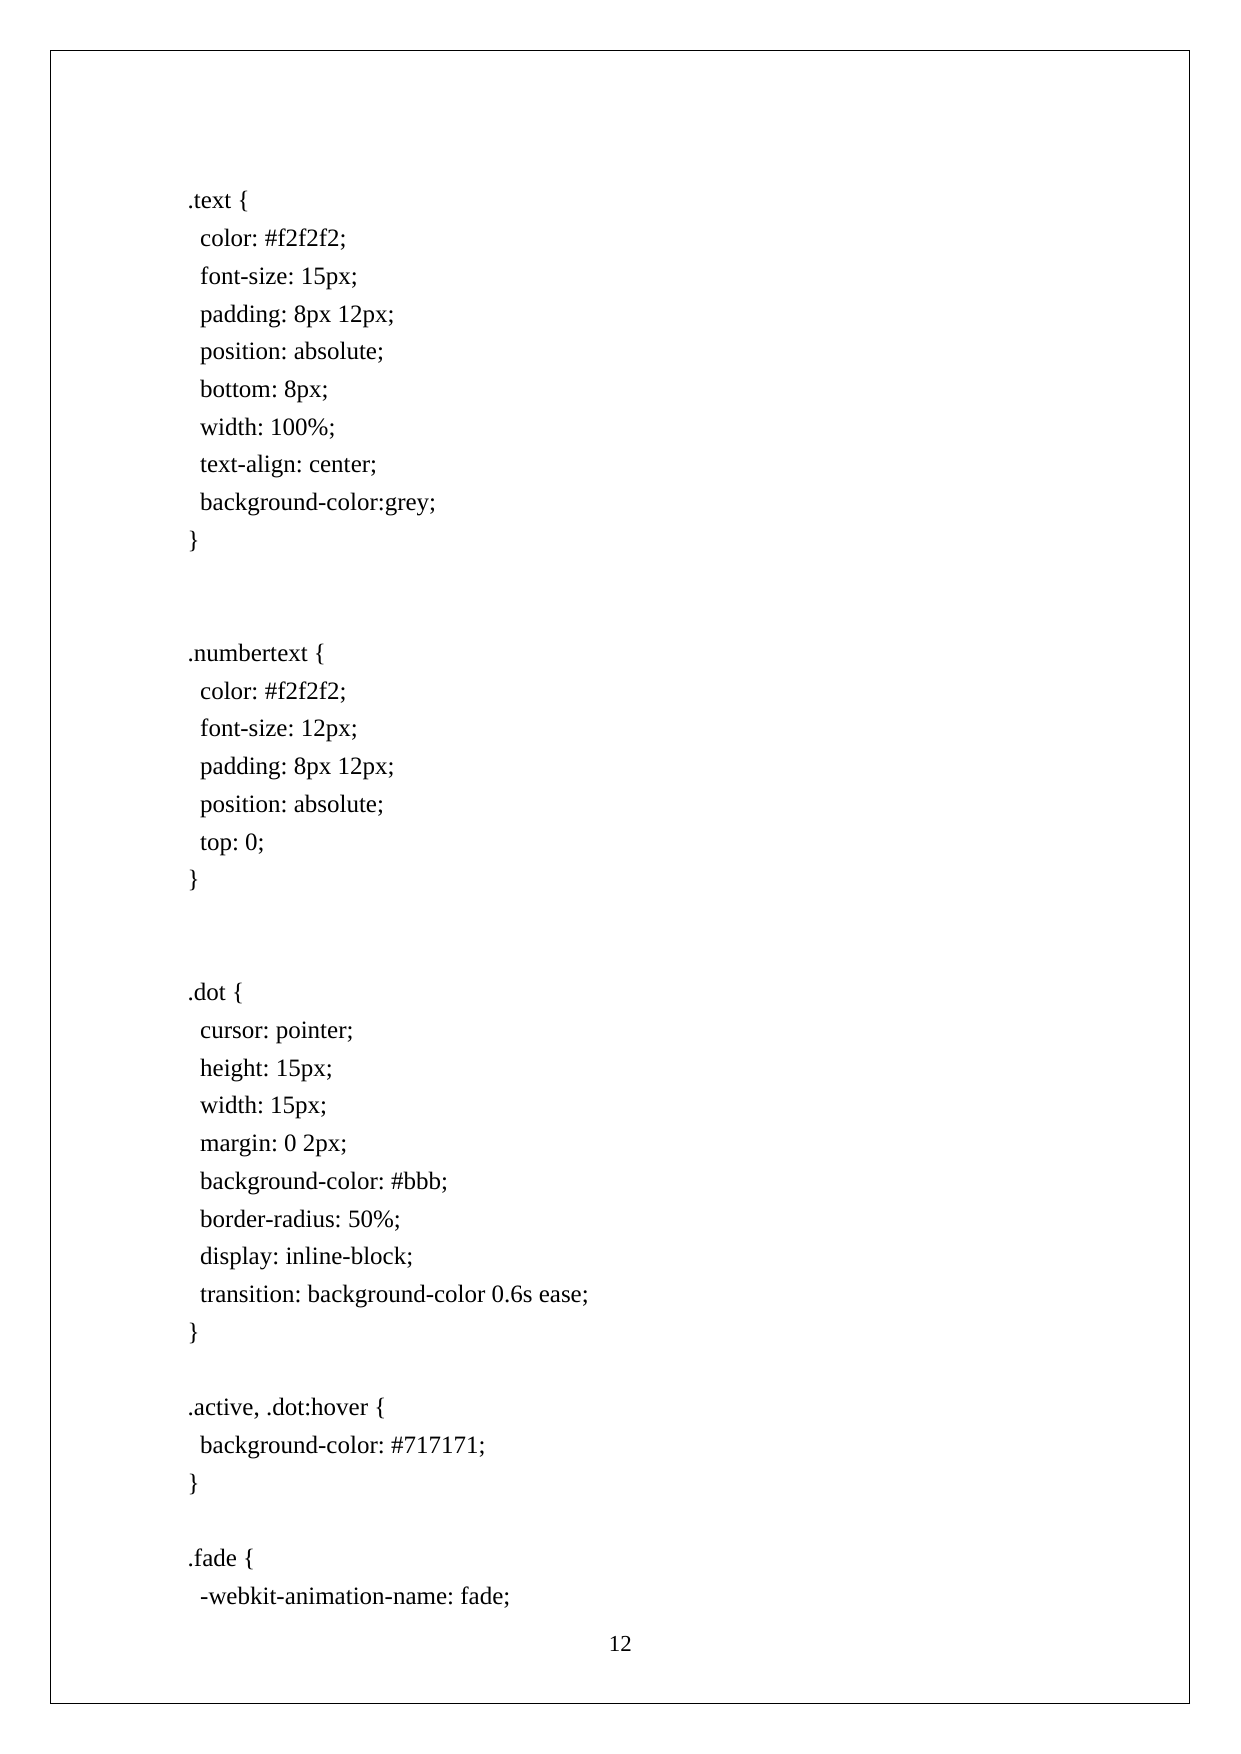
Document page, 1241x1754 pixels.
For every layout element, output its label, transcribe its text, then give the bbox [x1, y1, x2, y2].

subtitle border-radius: 50%; [187, 1204, 1140, 1232]
subtitle .numbertext { [187, 638, 1140, 667]
subtitle display: inline-block; [187, 1241, 1140, 1270]
subtitle .fade { [187, 1543, 1140, 1572]
subtitle .text { [187, 186, 1140, 214]
subtitle position: absolute; [187, 789, 1140, 818]
subtitle } [187, 1317, 1140, 1346]
subtitle height: 15px; [187, 1053, 1140, 1082]
subtitle } [187, 864, 1140, 893]
subtitle margin: 0 2px; [187, 1128, 1140, 1157]
subtitle text-align: center; [187, 449, 1140, 478]
subtitle top: 0; [187, 827, 1140, 855]
subtitle color: #f2f2f2; [187, 676, 1140, 704]
subtitle } [187, 1468, 1140, 1496]
subtitle width: 100%; [187, 412, 1140, 441]
subtitle } [187, 525, 1140, 554]
subtitle bottom: 8px; [187, 374, 1140, 403]
subtitle font-size: 12px; [187, 713, 1140, 742]
subtitle transition: background-color 0.6s ease; [187, 1279, 1140, 1308]
subtitle background-color: #717171; [187, 1430, 1140, 1459]
subtitle cursor: pointer; [187, 1015, 1140, 1044]
subtitle background-color: #bbb; [187, 1166, 1140, 1195]
subtitle position: absolute; [187, 336, 1140, 365]
subtitle font-size: 15px; [187, 261, 1140, 290]
subtitle background-color:grey; [187, 487, 1140, 516]
subtitle .active, .dot:hover { [187, 1392, 1140, 1421]
subtitle .dot { [187, 977, 1140, 1006]
subtitle width: 15px; [187, 1091, 1140, 1119]
subtitle padding: 8px 12px; [187, 299, 1140, 327]
subtitle padding: 8px 12px; [187, 751, 1140, 780]
subtitle color: #f2f2f2; [187, 223, 1140, 252]
subtitle -webkit-animation-name: fade; [187, 1581, 1140, 1609]
